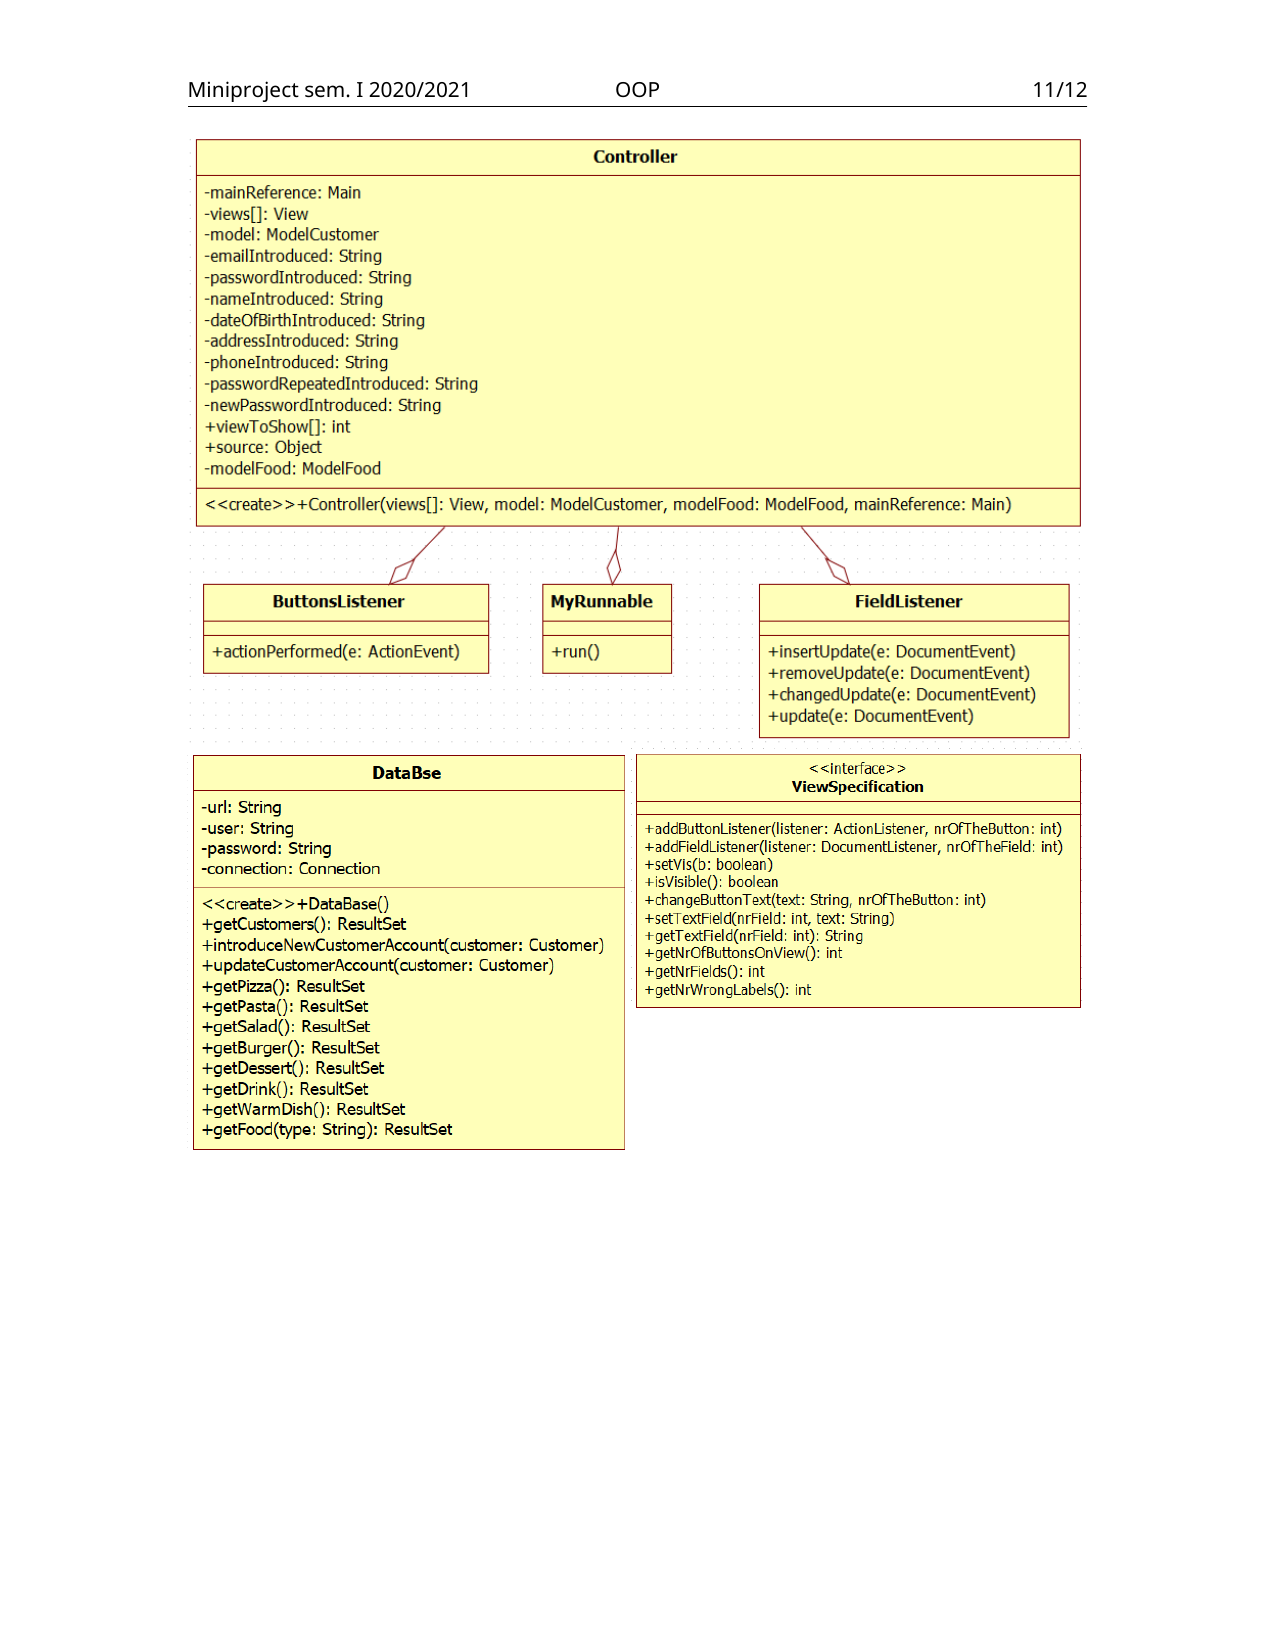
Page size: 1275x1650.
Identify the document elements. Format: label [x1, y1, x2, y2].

picture [187, 747, 1085, 1153]
picture [187, 132, 1088, 743]
